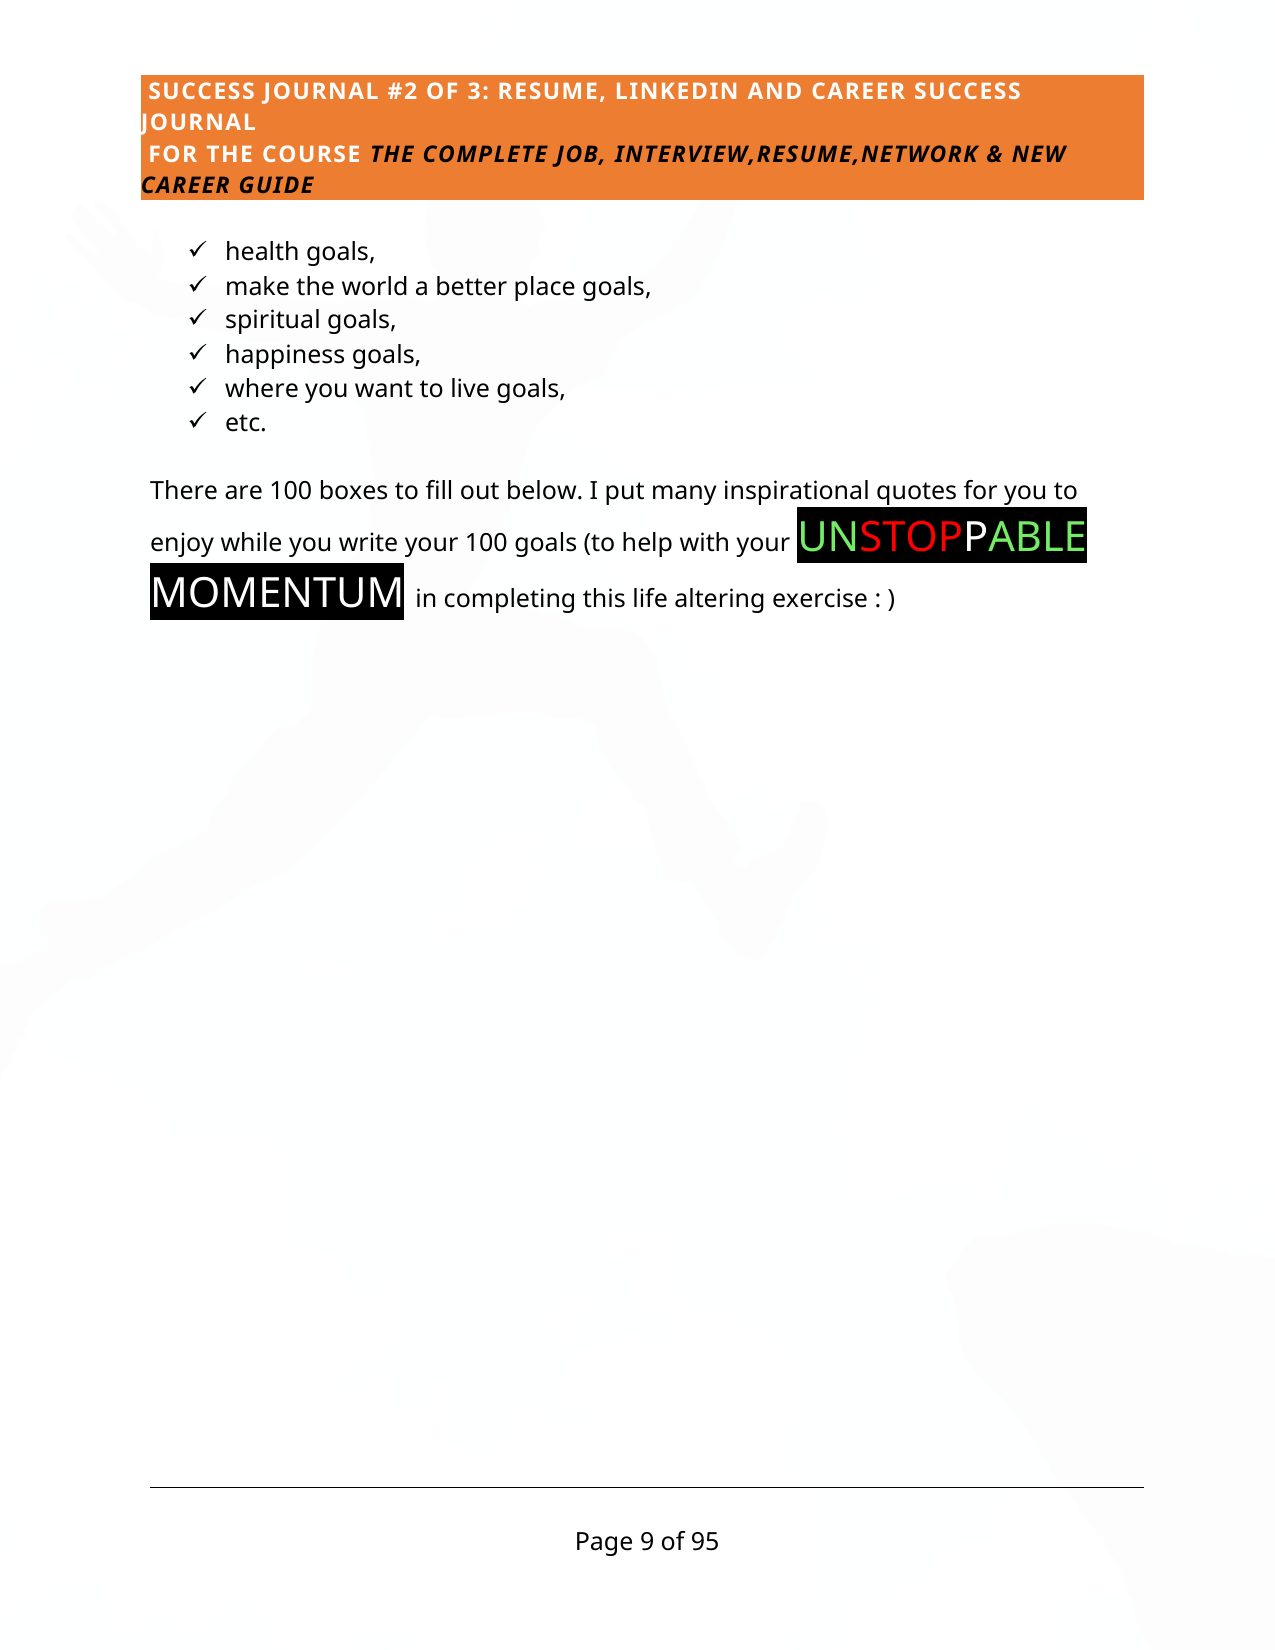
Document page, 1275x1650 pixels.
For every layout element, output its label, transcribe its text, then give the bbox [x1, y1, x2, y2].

list spiritual goals, [187, 302, 1144, 336]
list where you want to live goals, [187, 370, 1144, 404]
list happiness goals, [187, 336, 1144, 370]
list make the world a better place goals, [187, 268, 1144, 302]
list health goals, [187, 234, 1144, 268]
text There are 100 boxes to fill out below. I put many inspirational quotes for you to enjoy while you write your 100 goals (to help with your UNSTOPPABLE MOMENTUM in completing this life altering exercise : ) [150, 472, 1144, 620]
list etc. [187, 404, 1144, 438]
